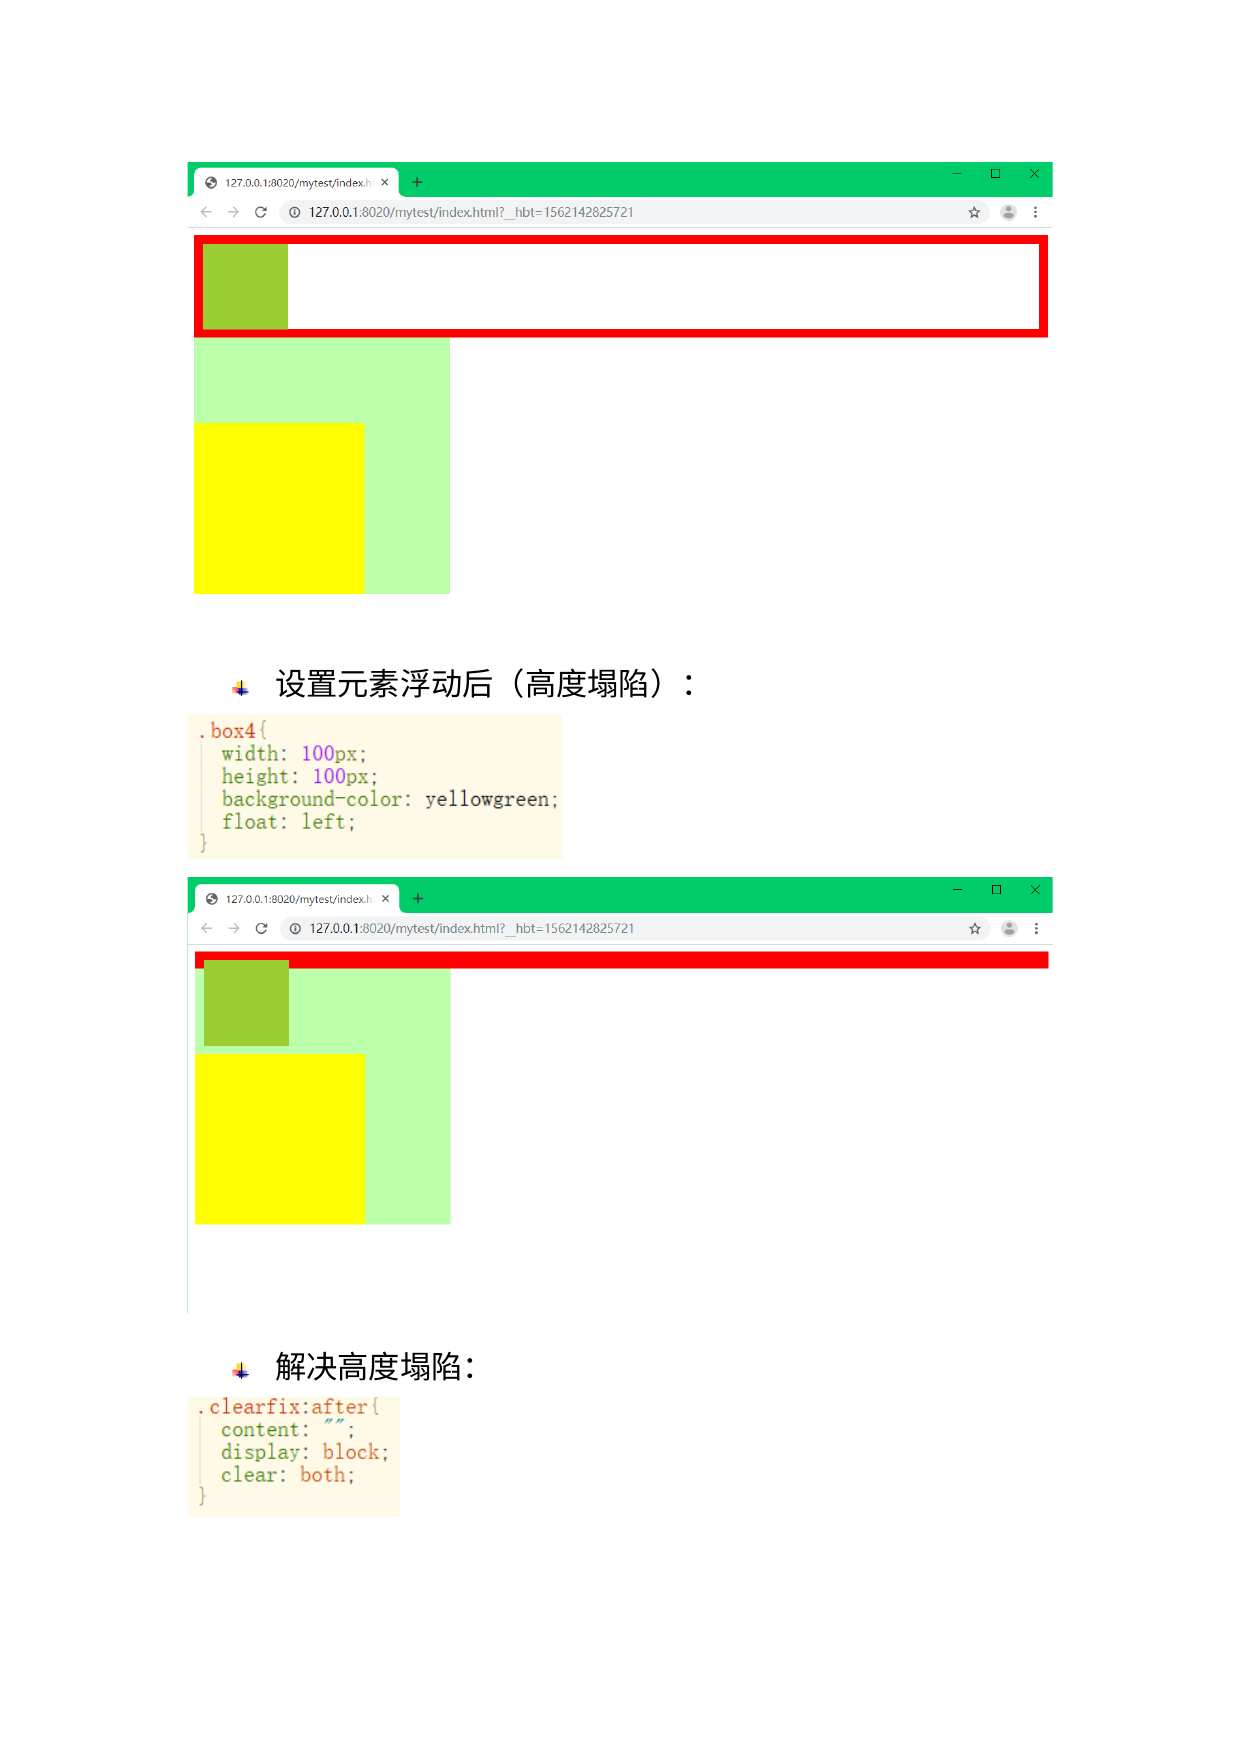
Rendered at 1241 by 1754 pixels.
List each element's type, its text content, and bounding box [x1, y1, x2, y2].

list 设置元素浮动后（高度塌陷）： [231, 649, 1053, 714]
list 解决高度塌陷： [231, 1332, 1053, 1397]
picture [187, 877, 1053, 1313]
picture [232, 1361, 249, 1379]
picture [187, 1397, 400, 1517]
picture [187, 714, 563, 859]
picture [232, 679, 249, 696]
picture [187, 162, 1053, 648]
